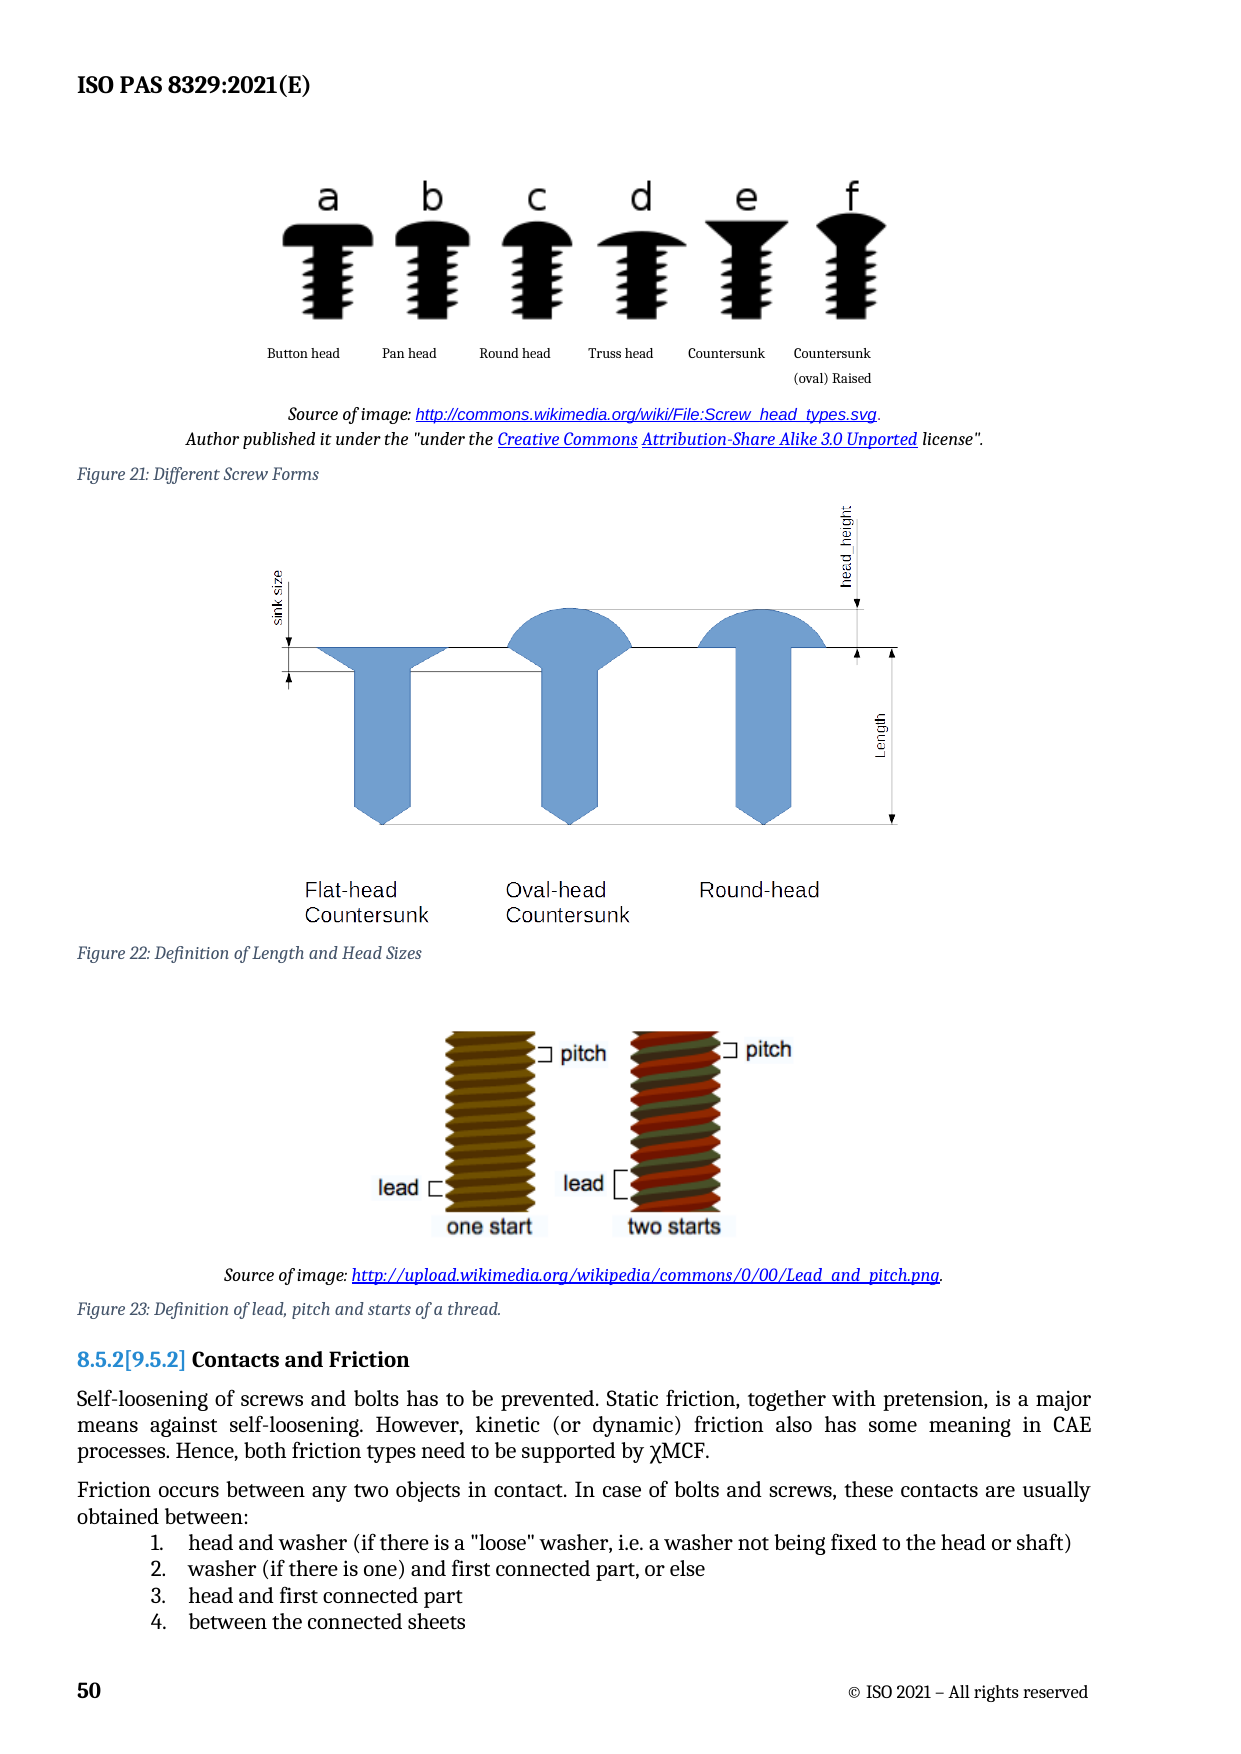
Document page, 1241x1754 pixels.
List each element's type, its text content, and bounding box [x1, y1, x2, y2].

text Figure 21: Different Screw Forms [77, 464, 1092, 486]
list head and first connected part [151, 1583, 1092, 1609]
text Source of image: http://upload.wikimedia.org/wikipedia/commons/0/00/Lead_and_pitch.png. [77, 1261, 1092, 1286]
list head and washer (if there is a "loose" washer, i.e. a washer not being fixed to the head or shaft) [151, 1530, 1092, 1556]
picture [360, 1023, 809, 1249]
text Figure 22: Definition of Length and Head Sizes [77, 943, 1092, 964]
text Source of image: http://commons.wikimedia.org/wiki/File:Screw_head_types.svg. Author published it under the "under the Creative Commons Attribution-Share Alike 3.0 Unported license". [77, 400, 1092, 451]
text Friction occurs between any two objects in contact. In case of bolts and screws, these contacts are usually obtained between: [77, 1477, 1092, 1530]
picture [272, 173, 898, 326]
text Figure 23: Definition of lead, pitch and starts of a thread. [77, 1298, 1092, 1320]
picture [271, 506, 898, 931]
subtitle Contacts and Friction [77, 1347, 1092, 1373]
list between the connected sheets [151, 1609, 1092, 1635]
list washer (if there is one) and first connected part, or else [151, 1556, 1092, 1583]
text Self-loosening of screws and bolts has to be prevented. Static friction, together with pretension, is a major means against self-loosening. However, kinetic (or dynamic) friction also has some meaning in CAE processes. Hence, both friction types need to be supported by χMCF. [77, 1386, 1092, 1465]
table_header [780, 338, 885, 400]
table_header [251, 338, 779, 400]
